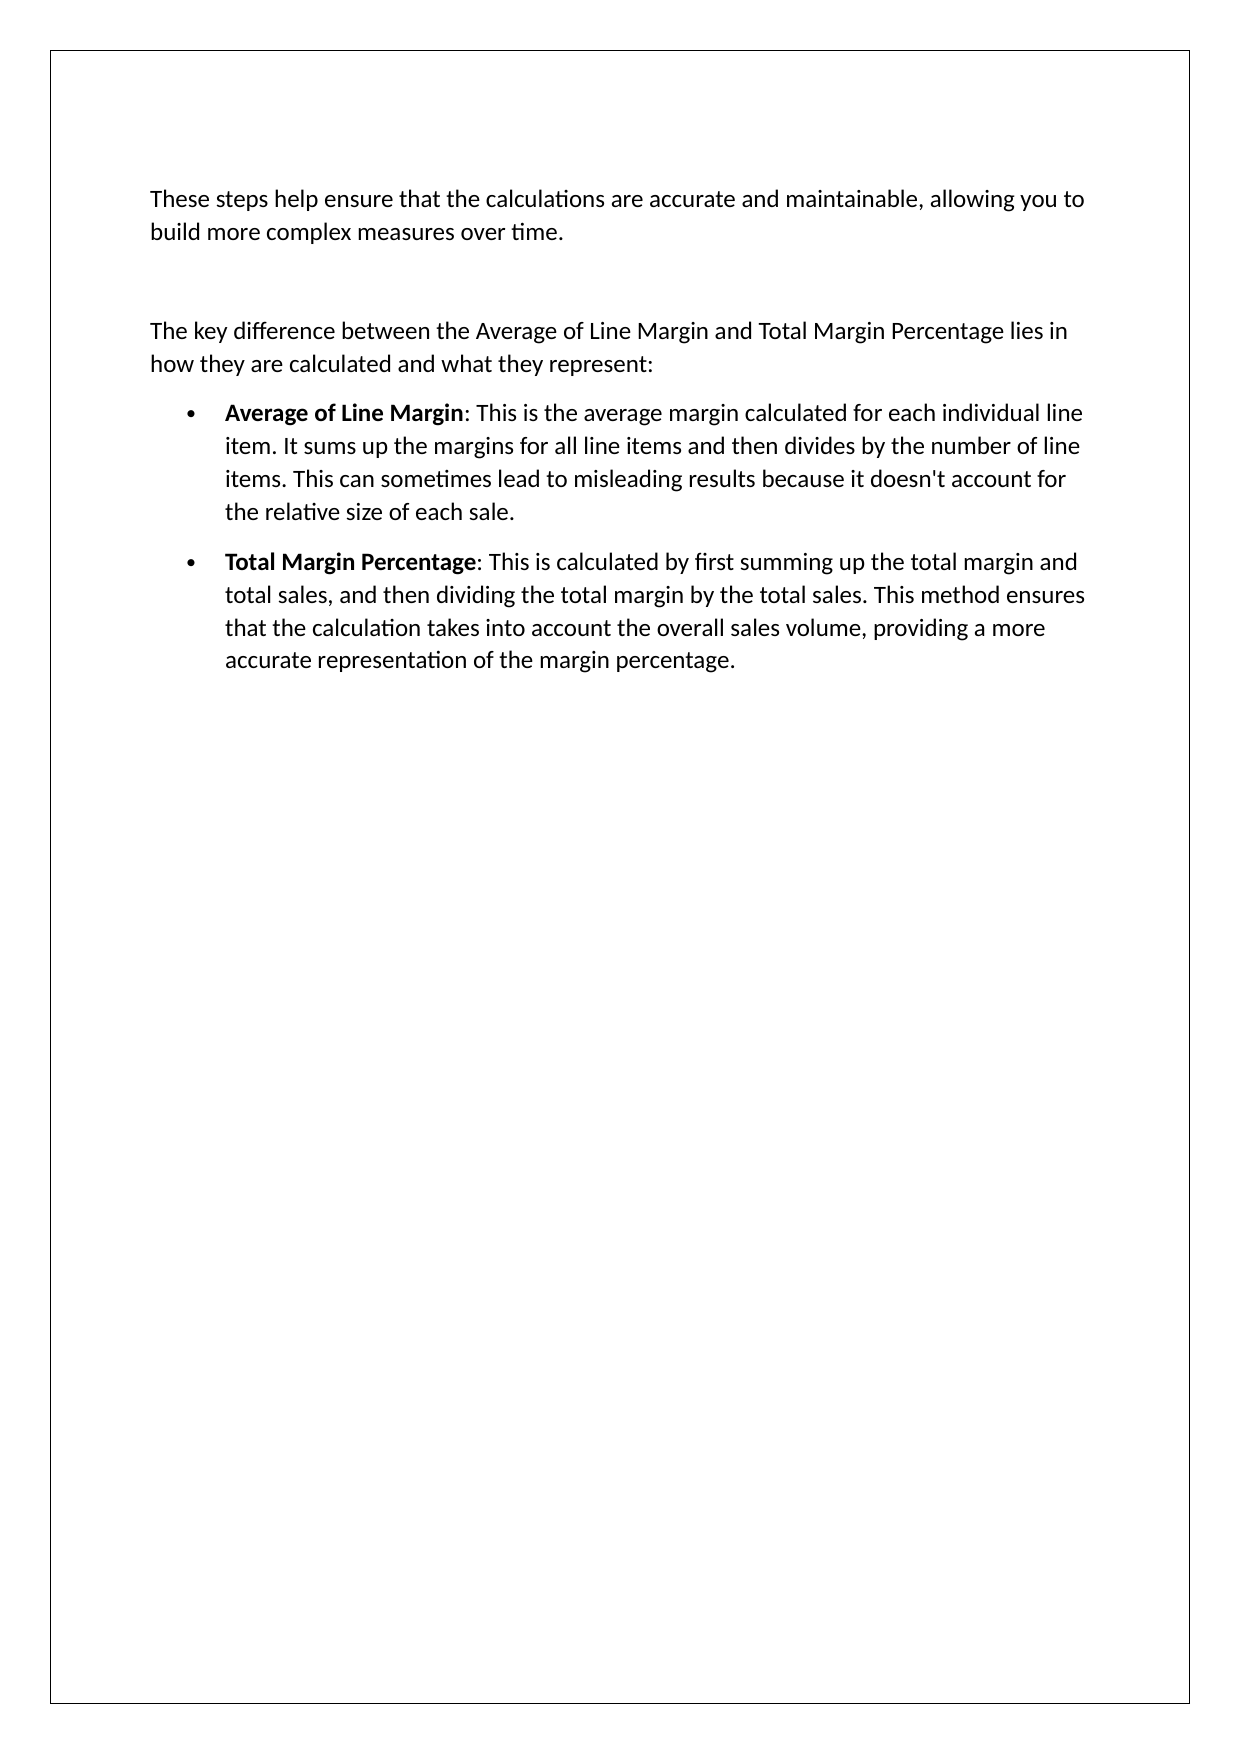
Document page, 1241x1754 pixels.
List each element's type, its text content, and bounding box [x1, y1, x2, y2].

list Total Margin Percentage: This is calculated by first summing up the total margin and total sales, and then dividing the total margin by the total sales. This method ensures that the calculation takes into account the overall sales volume, providing a more accurate representation of the margin percentage. [187, 546, 1090, 675]
text These steps help ensure that the calculations are accurate and maintainable, allowing you to build more complex measures over time. [150, 150, 1090, 246]
text The key difference between the Average of Line Margin and Total Margin Percentage lies in how they are calculated and what they represent: [150, 315, 1090, 378]
list Average of Line Margin: This is the average margin calculated for each individual line item. It sums up the margins for all line items and then divides by the number of line items. This can sometimes lead to misleading results because it doesn't account for the relative size of each sale. [187, 397, 1090, 527]
